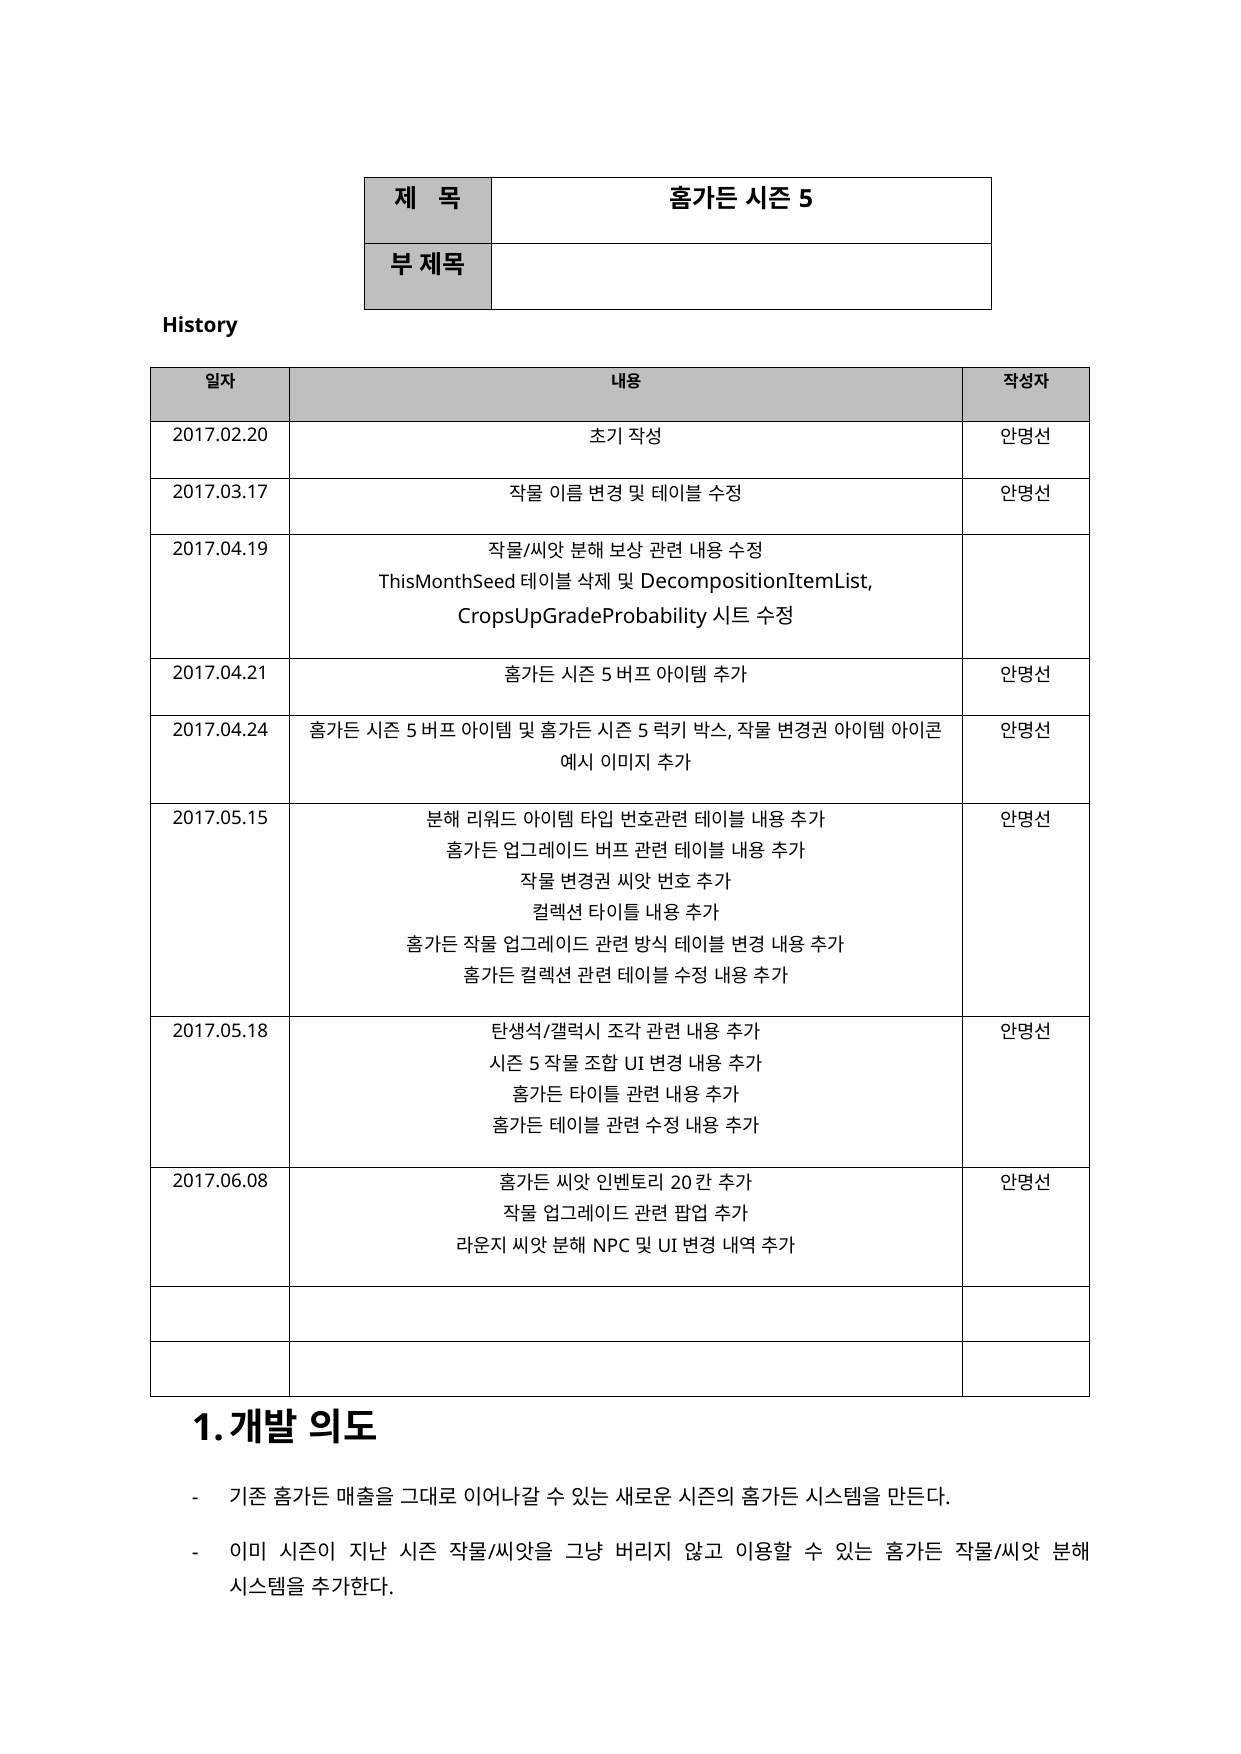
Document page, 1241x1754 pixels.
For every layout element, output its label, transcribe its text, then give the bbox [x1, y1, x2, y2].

table_cell 안명선 [963, 1017, 1089, 1167]
table_cell 부 제목 [365, 244, 491, 309]
table_cell [290, 1287, 962, 1341]
table_cell [151, 1287, 289, 1341]
table_cell [290, 1342, 962, 1396]
table_cell [492, 244, 991, 309]
table_cell 일자 [151, 368, 289, 421]
table_header 홈가든 시즌 5 [492, 178, 991, 243]
table_cell 2017.04.19 [151, 535, 289, 658]
table_cell 내용 [290, 368, 962, 421]
list 기존 홈가든 매출을 그대로 이어나갈 수 있는 새로운 시즌의 홈가든 시스템을 만든다. [192, 1480, 1090, 1510]
table_cell 2017.06.08 [151, 1168, 289, 1286]
table_cell 홈가든 시즌 5 버프 아이템 추가 [290, 659, 962, 715]
table_cell 안명선 [963, 804, 1089, 1016]
table_cell [151, 1342, 289, 1396]
table_cell [963, 1287, 1089, 1341]
table_cell 작성자 [963, 368, 1089, 421]
table_cell 분해 리워드 아이템 타입 번호관련 테이블 내용 추가 홈가든 업그레이드 버프 관련 테이블 내용 추가 작물 변경권 씨앗 번호 추가 컬렉션 타이틀 내용 추가 홈가든 작물 업그레이드 관련 방식 테이블 변경 내용 추가 홈가든 컬렉션 관련 테이블 수정 내용 추가 [290, 804, 962, 1016]
subtitle 개발 의도 [192, 1397, 1090, 1451]
table_cell 작물 이름 변경 및 테이블 수정 [290, 479, 962, 534]
table_cell 2017.04.21 [151, 659, 289, 715]
list 이미 시즌이 지난 시즌 작물/씨앗을 그냥 버리지 않고 이용할 수 있는 홈가든 작물/씨앗 분해 시스템을 추가한다. [192, 1536, 1090, 1601]
table_cell 2017.04.24 [151, 716, 289, 803]
table_header 제 목 [365, 178, 491, 243]
table_cell [963, 1342, 1089, 1396]
table_cell 2017.03.17 [151, 479, 289, 534]
table_cell 안명선 [963, 716, 1089, 803]
table_cell 초기 작성 [290, 422, 962, 477]
table_cell 홈가든 시즌 5 버프 아이템 및 홈가든 시즌 5 럭키 박스, 작물 변경권 아이템 아이콘 예시 이미지 추가 [290, 716, 962, 803]
table_cell History [151, 309, 1090, 367]
table_cell 작물/씨앗 분해 보상 관련 내용 수정 ThisMonthSeed 테이블 삭제 및 DecompositionItemList, CropsUpGradeProbability 시트 수정 [290, 535, 962, 658]
table_cell [963, 535, 1089, 658]
table_cell 2017.05.18 [151, 1017, 289, 1167]
table_cell 홈가든 씨앗 인벤토리 20칸 추가 작물 업그레이드 관련 팝업 추가 라운지 씨앗 분해 NPC 및 UI 변경 내역 추가 [290, 1168, 962, 1286]
table_cell 탄생석/갤럭시 조각 관련 내용 추가 시즌 5 작물 조합 UI 변경 내용 추가 홈가든 타이틀 관련 내용 추가 홈가든 테이블 관련 수정 내용 추가 [290, 1017, 962, 1167]
table_cell 안명선 [963, 1168, 1089, 1286]
table_cell 2017.05.15 [151, 804, 289, 1016]
table_cell 안명선 [963, 479, 1089, 534]
table_cell 안명선 [963, 659, 1089, 715]
table_cell 2017.02.20 [151, 422, 289, 477]
table_cell 안명선 [963, 422, 1089, 477]
